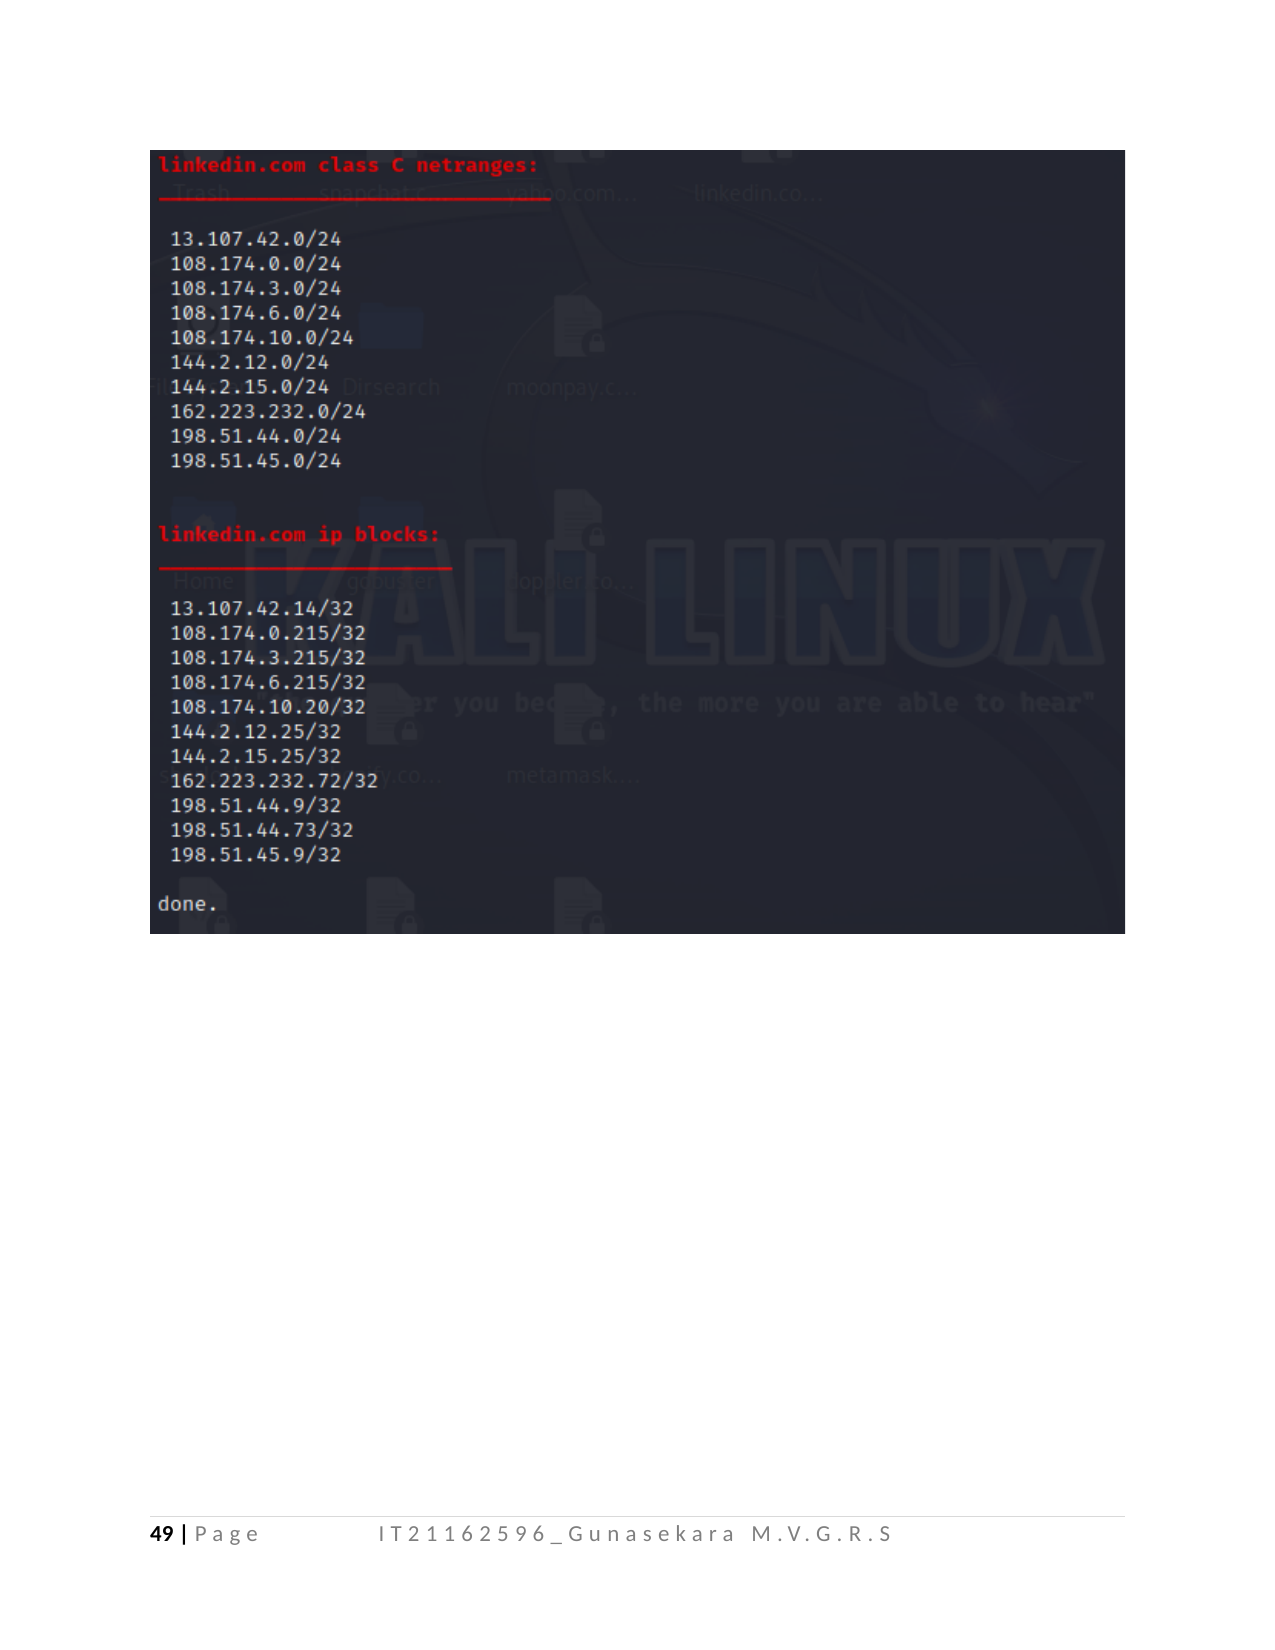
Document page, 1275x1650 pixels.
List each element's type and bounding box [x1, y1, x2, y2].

picture [150, 150, 1125, 934]
